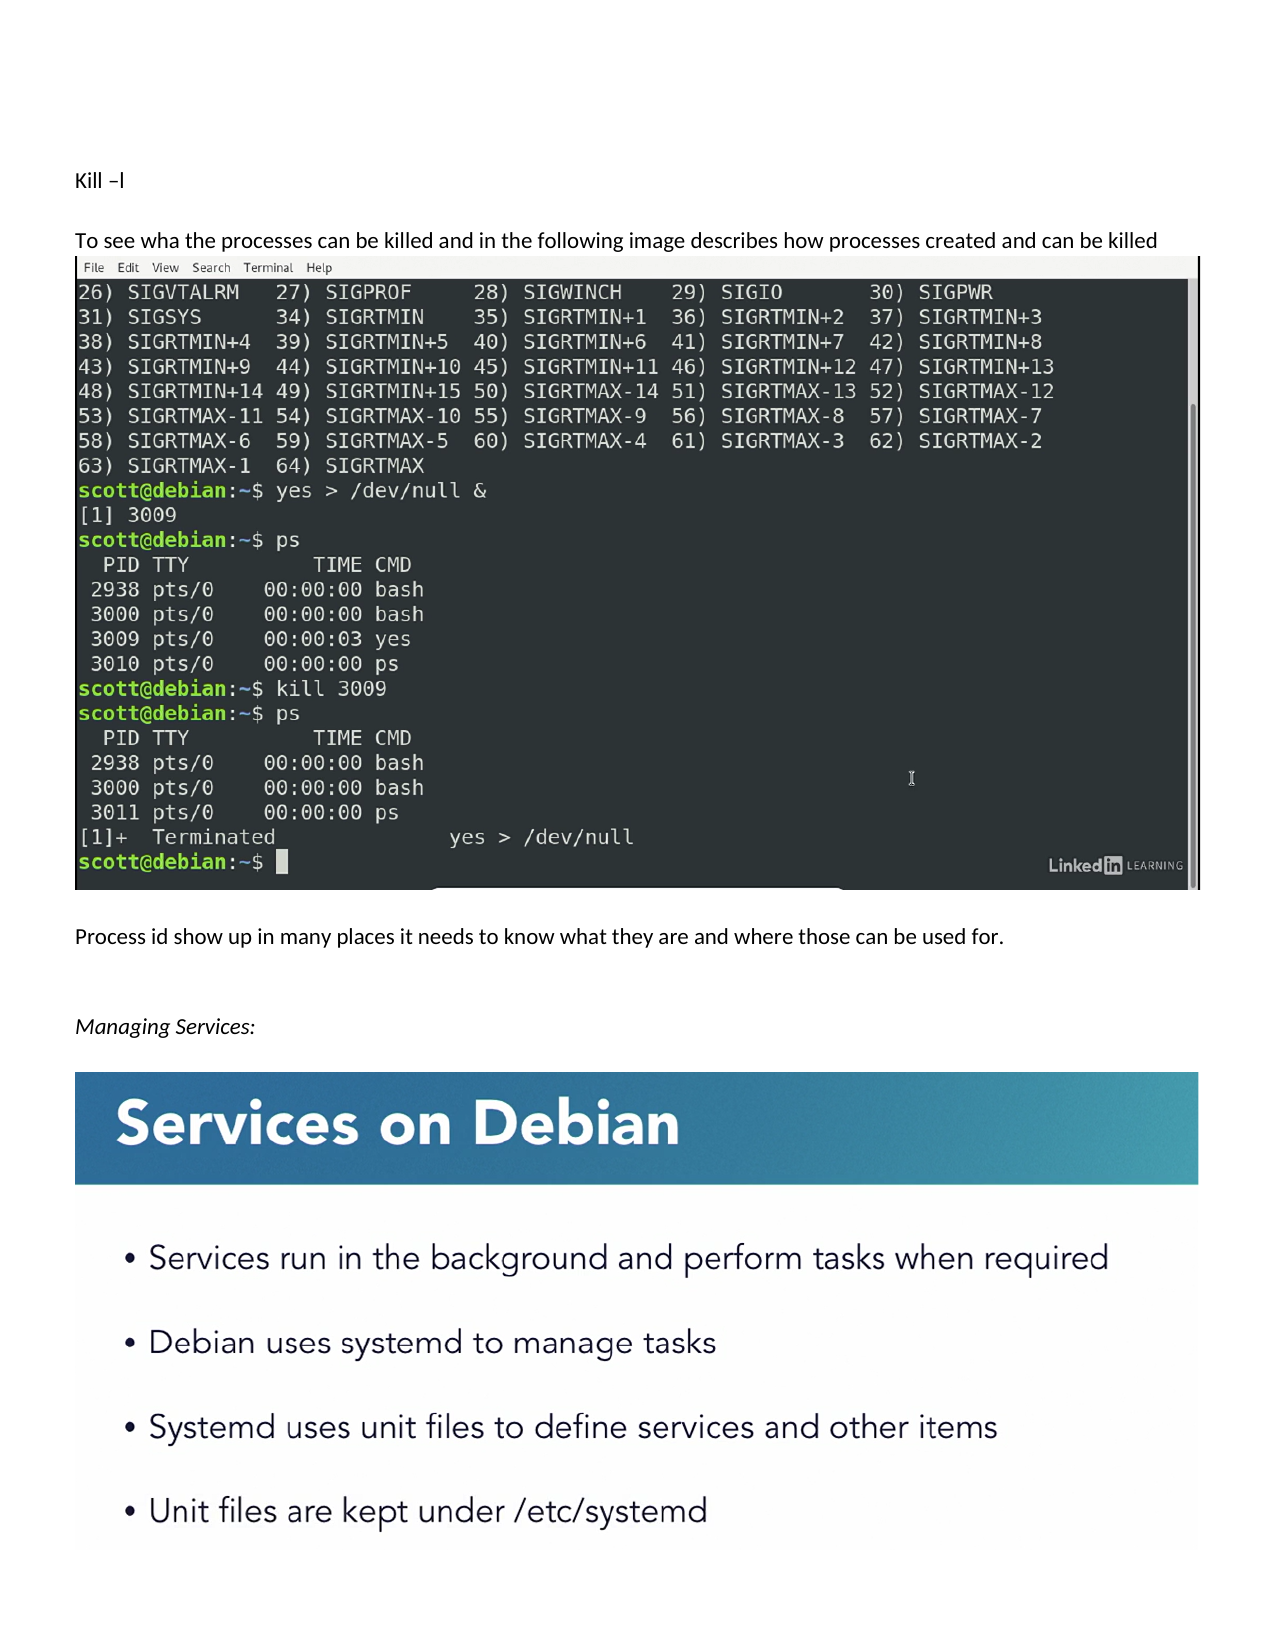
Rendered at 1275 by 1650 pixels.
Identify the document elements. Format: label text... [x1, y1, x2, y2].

text Kill –l [75, 166, 1200, 194]
picture [75, 256, 1200, 890]
picture [75, 1072, 1199, 1550]
text To see wha the processes can be killed and in the following image describes how processes created and can be killed [75, 226, 1200, 254]
text Managing Services: [75, 1012, 1200, 1041]
text Process id show up in many places it needs to know what they are and where those can be used for. [75, 922, 1200, 950]
